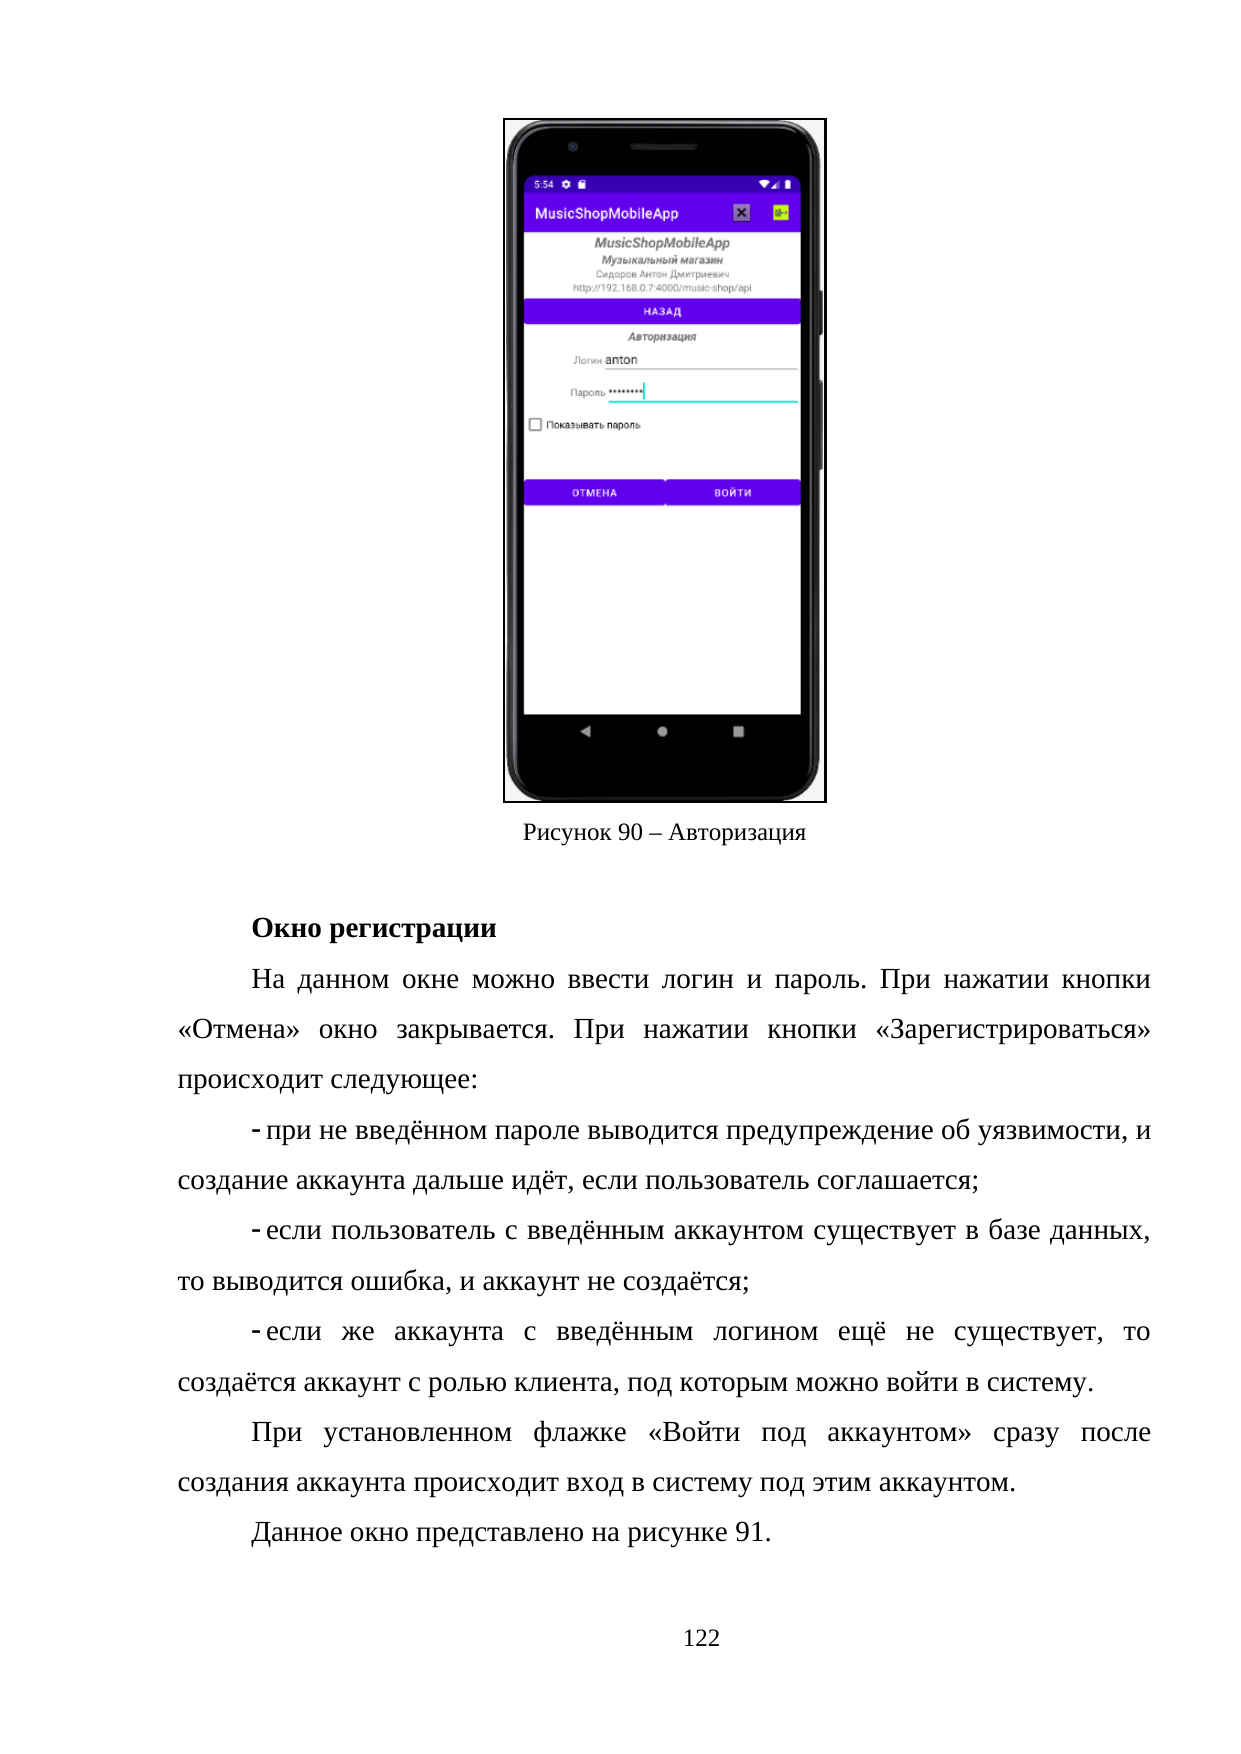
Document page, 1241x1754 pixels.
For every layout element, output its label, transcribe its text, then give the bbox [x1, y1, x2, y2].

text При установленном флажке «Войти под аккаунтом» сразу после создания аккаунта происходит вход в систему под этим аккаунтом. [177, 1414, 1152, 1498]
list если же аккаунта с введённым логином ещё не существует, то создаётся аккаунт с ролью клиента, под которым можно войти в систему. [177, 1313, 1152, 1397]
text Рисунок 90 – Авторизация [177, 817, 1152, 846]
text Данное окно представлено на рисунке 91. [177, 1514, 1152, 1548]
picture [505, 120, 824, 801]
text Окно регистрации [177, 911, 1152, 944]
list при не введённом пароле выводится предупреждение об уязвимости, и создание аккаунта дальше идёт, если пользователь соглашается; [177, 1112, 1152, 1196]
text На данном окне можно ввести логин и пароль. При нажатии кнопки «Отмена» окно закрывается. При нажатии кнопки «Зарегистрироваться» происходит следующее: [177, 961, 1152, 1095]
list если пользователь с введённым аккаунтом существует в базе данных, то выводится ошибка, и аккаунт не создаётся; [177, 1212, 1152, 1296]
